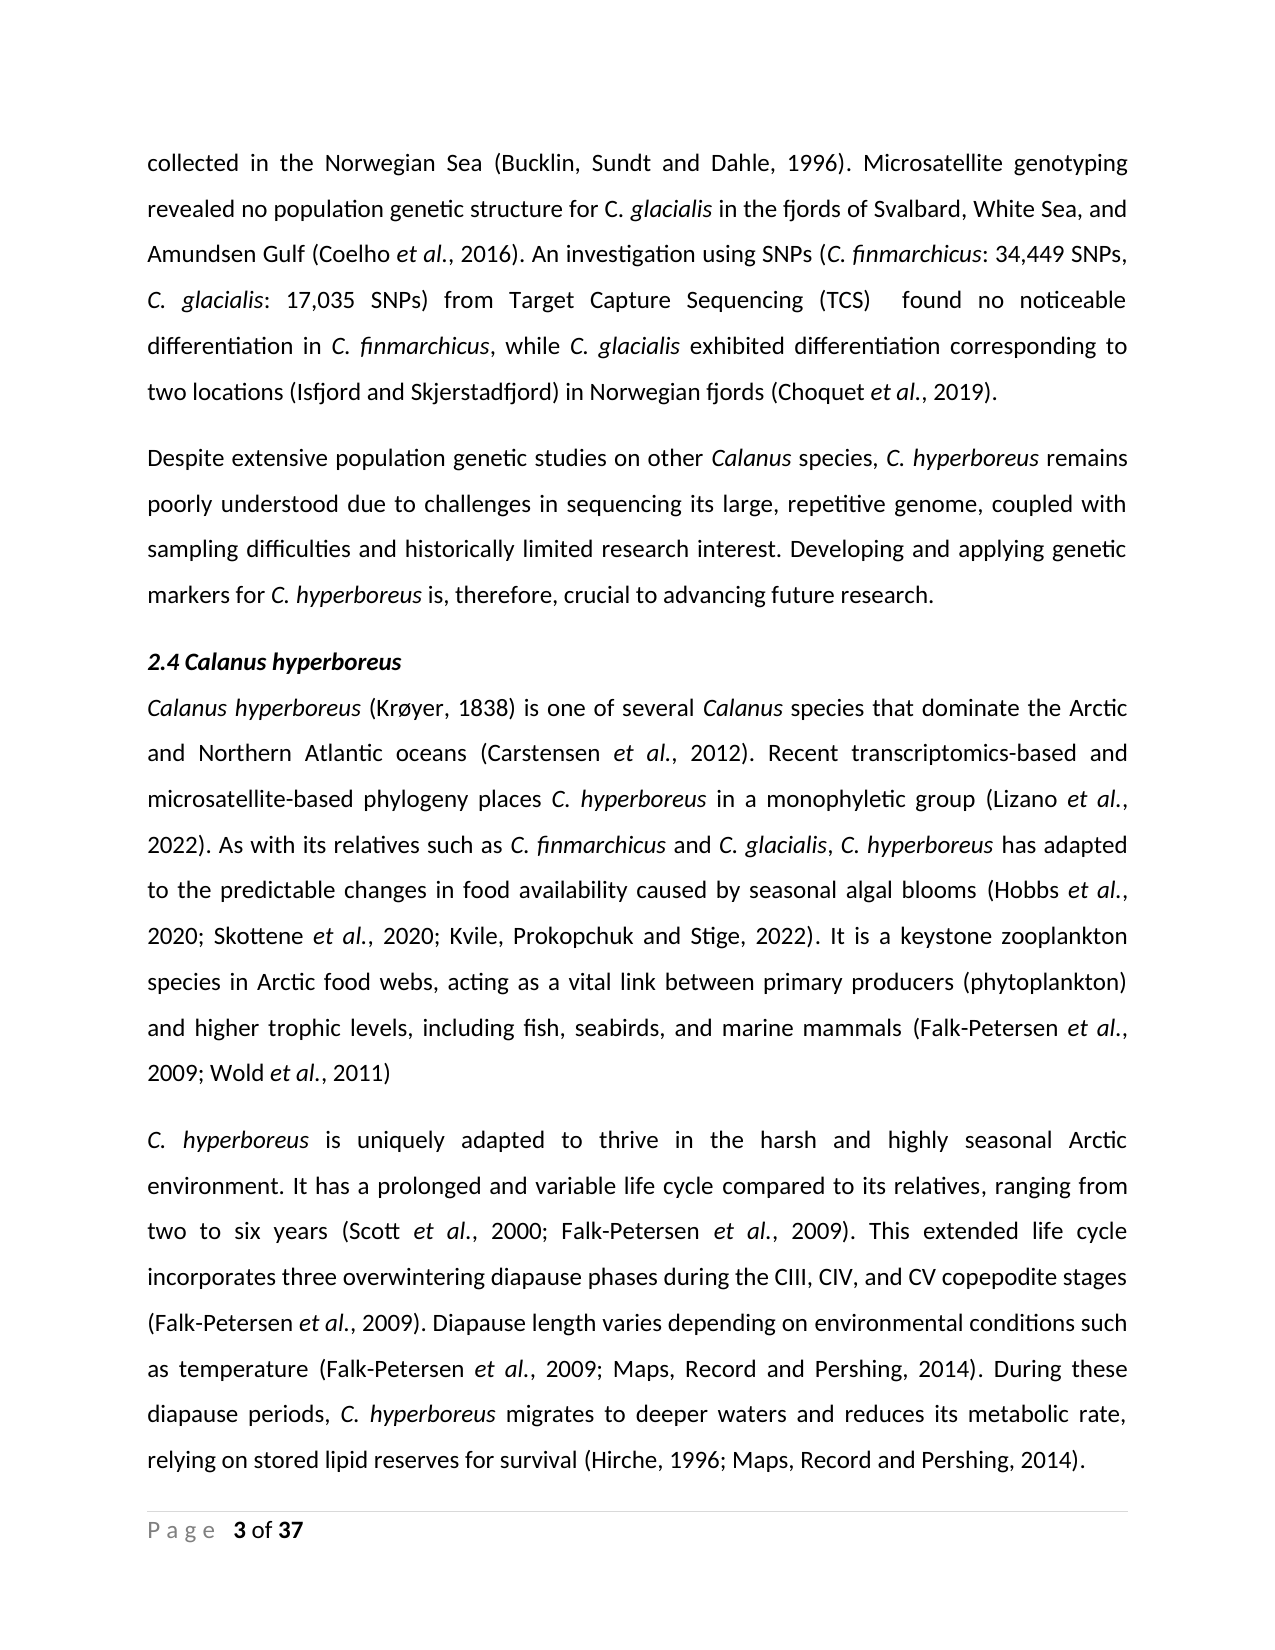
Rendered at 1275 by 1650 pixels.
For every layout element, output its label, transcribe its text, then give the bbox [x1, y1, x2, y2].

text C. hyperboreus is uniquely adapted to thrive in the harsh and highly seasonal Arctic environment. It has a prolonged and variable life cycle compared to its relatives, ranging from two to six years (Scott et al., 2000; Falk-Petersen et al., 2009). This extended life cycle incorporates three overwintering diapause phases during the CIII, CIV, and CV copepodite stages (Falk-Petersen et al., 2009). Diapause length varies depending on environmental conditions such as temperature (Falk-Petersen et al., 2009; Maps, Record and Pershing, 2014). During these diapause periods, C. hyperboreus migrates to deeper waters and reduces its metabolic rate, relying on stored lipid reserves for survival (Hirche, 1996; Maps, Record and Pershing, 2014). [147, 1124, 1128, 1475]
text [147, 147, 1128, 406]
text Calanus hyperboreus (Krøyer, 1838) is one of several Calanus species that dominate the Arctic and Northern Atlantic oceans (Carstensen et al., 2012). Recent transcriptomics-based and microsatellite-based phylogeny places C. hyperboreus in a monophyletic group (Lizano et al., 2022). As with its relatives such as C. finmarchicus and C. glacialis, C. hyperboreus has adapted to the predictable changes in food availability caused by seasonal algal blooms (Hobbs et al., 2020; Skottene et al., 2020; Kvile, Prokopchuk and Stige, 2022). It is a keystone zooplankton species in Arctic food webs, acting as a vital link between primary producers (phytoplankton) and higher trophic levels, including fish, seabirds, and marine mammals (Falk-Petersen et al., 2009; Wold et al., 2011) [147, 692, 1128, 1088]
text Despite extensive population genetic studies on other Calanus species, C. hyperboreus remains poorly understood due to challenges in sequencing its large, repetitive genome, coupled with sampling difficulties and historically limited research interest. Developing and applying genetic markers for C. hyperboreus is, therefore, crucial to advancing future research. [147, 442, 1128, 610]
subtitle Calanus hyperboreus [147, 646, 1128, 676]
